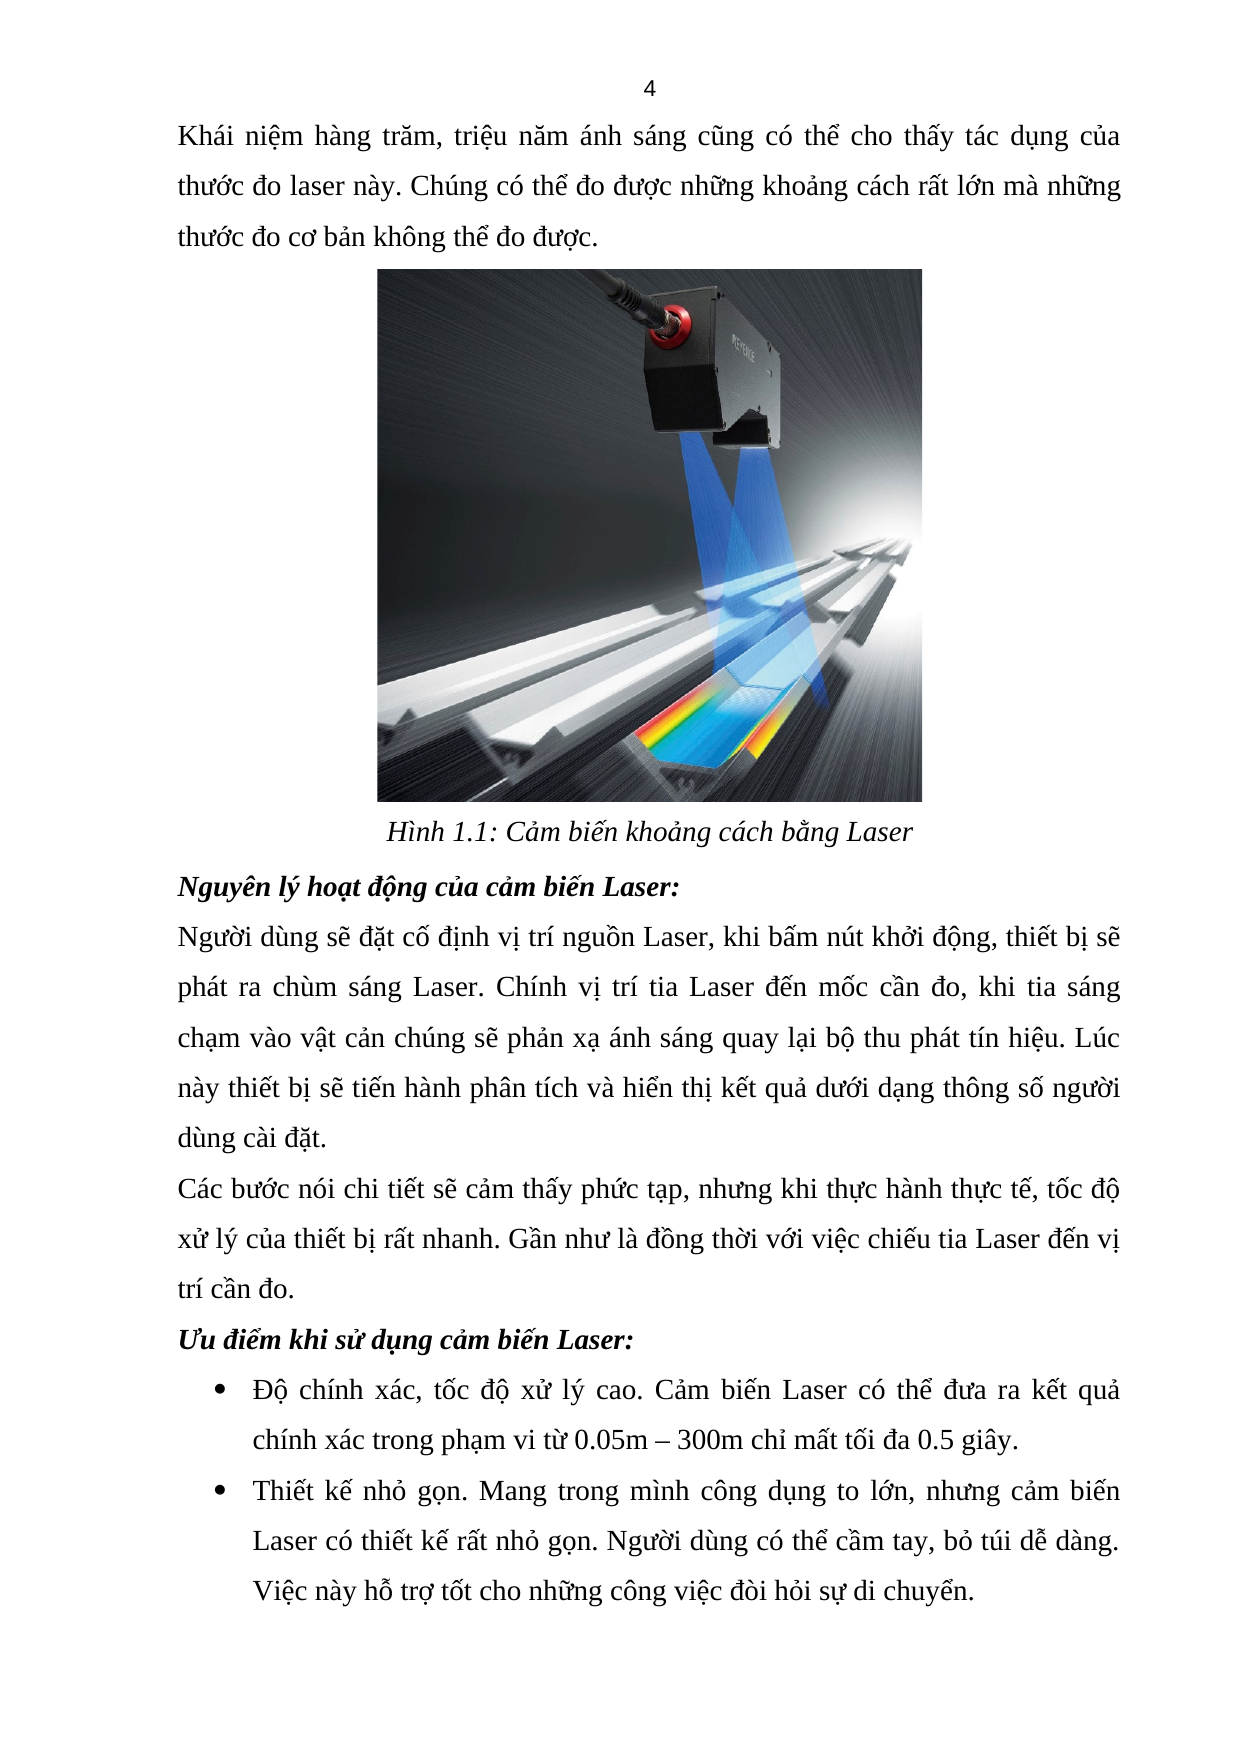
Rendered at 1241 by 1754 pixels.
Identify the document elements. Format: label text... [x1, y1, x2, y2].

text Người dùng sẽ đặt cố định vị trí nguồn Laser, khi bấm nút khởi động, thiết bị sẽ phát ra chùm sáng Laser. Chính vị trí tia Laser đến mốc cần đo, khi tia sáng chạm vào vật cản chúng sẽ phản xạ ánh sáng quay lại bộ thu phát tín hiệu. Lúc này thiết bị sẽ tiến hành phân tích và hiển thị kết quả dưới dạng thông số người dùng cài đặt. [177, 919, 1122, 1154]
list Thiết kế nhỏ gọn. Mang trong mình công dụng to lớn, nhưng cảm biến Laser có thiết kế rất nhỏ gọn. Người dùng có thể cầm tay, bỏ túi dễ dàng. Việc này hỗ trợ tốt cho những công việc đòi hỏi sự di chuyển. [215, 1473, 1122, 1607]
list Độ chính xác, tốc độ xử lý cao. Cảm biến Laser có thể đưa ra kết quả chính xác trong phạm vi từ 0.05m – 300m chỉ mất tối đa 0.5 giây. [215, 1372, 1122, 1456]
text Nguyên lý hoạt động của cảm biến Laser: [177, 869, 1122, 902]
text Hình 1.1: Cảm biến khoảng cách bằng Laser [177, 814, 1122, 848]
picture [377, 269, 923, 802]
text Khái niệm hàng trăm, triệu năm ánh sáng cũng có thể cho thấy tác dụng của thước đo laser này. Chúng có thể đo được những khoảng cách rất lớn mà những thước đo cơ bản không thể đo được. [177, 118, 1122, 252]
text Các bước nói chi tiết sẽ cảm thấy phức tạp, nhưng khi thực hành thực tế, tốc độ xử lý của thiết bị rất nhanh. Gần như là đồng thời với việc chiếu tia Laser đến vị trí cần đo. [177, 1171, 1122, 1305]
text Ưu điểm khi sử dụng cảm biến Laser: [177, 1322, 1122, 1355]
